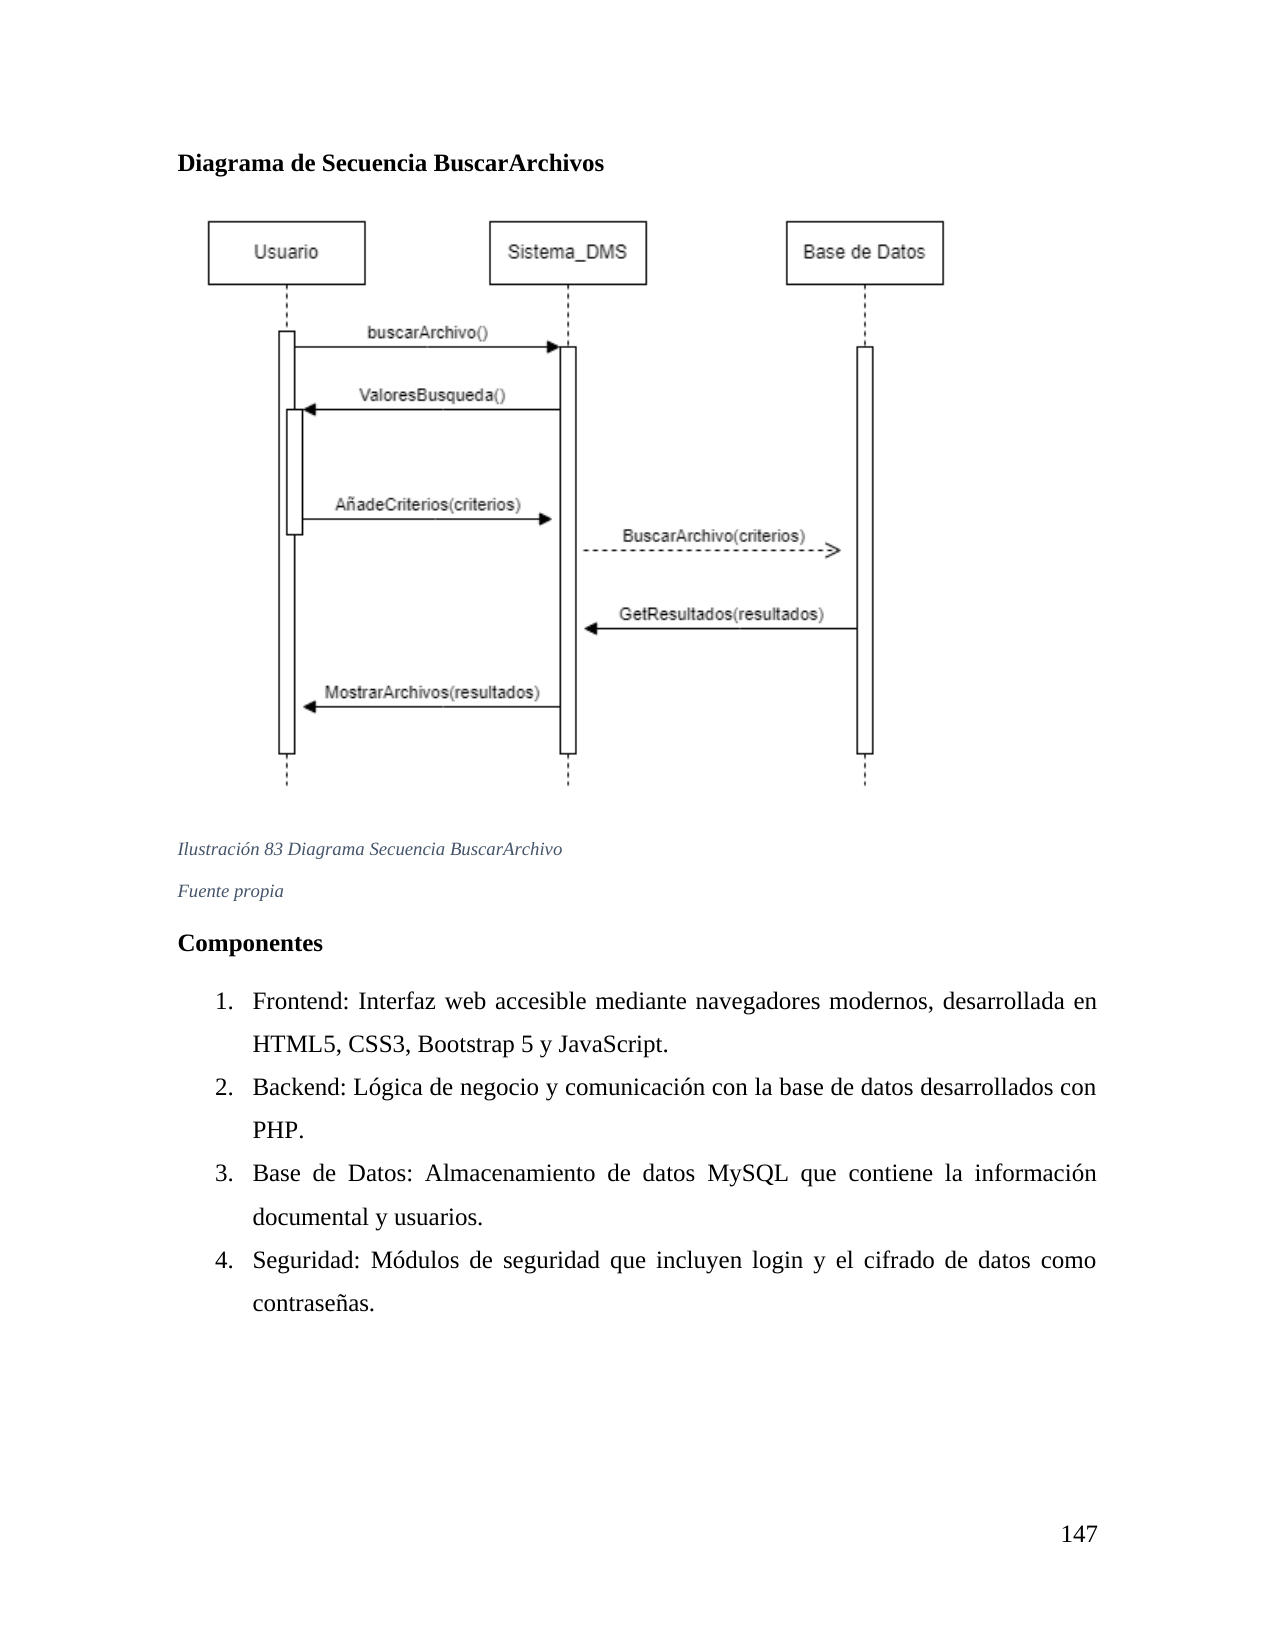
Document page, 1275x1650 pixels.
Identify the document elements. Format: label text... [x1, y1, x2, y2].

list Backend: Lógica de negocio y comunicación con la base de datos desarrollados con PHP. [215, 1072, 1098, 1144]
list Frontend: Interfaz web accesible mediante navegadores modernos, desarrollada en HTML5, CSS3, Bootstrap 5 y JavaScript. [215, 986, 1098, 1058]
picture [177, 190, 977, 819]
list Seguridad: Módulos de seguridad que incluyen login y el cifrado de datos como contraseñas. [215, 1245, 1098, 1317]
text Ilustración 83 Diagrama Secuencia BuscarArchivo [177, 838, 1098, 859]
text Fuente propia [177, 880, 1098, 902]
subtitle Diagrama de Secuencia BuscarArchivos [177, 148, 1098, 176]
subtitle Componentes [177, 928, 1098, 957]
list Base de Datos: Almacenamiento de datos MySQL que contiene la información documental y usuarios. [215, 1158, 1098, 1230]
